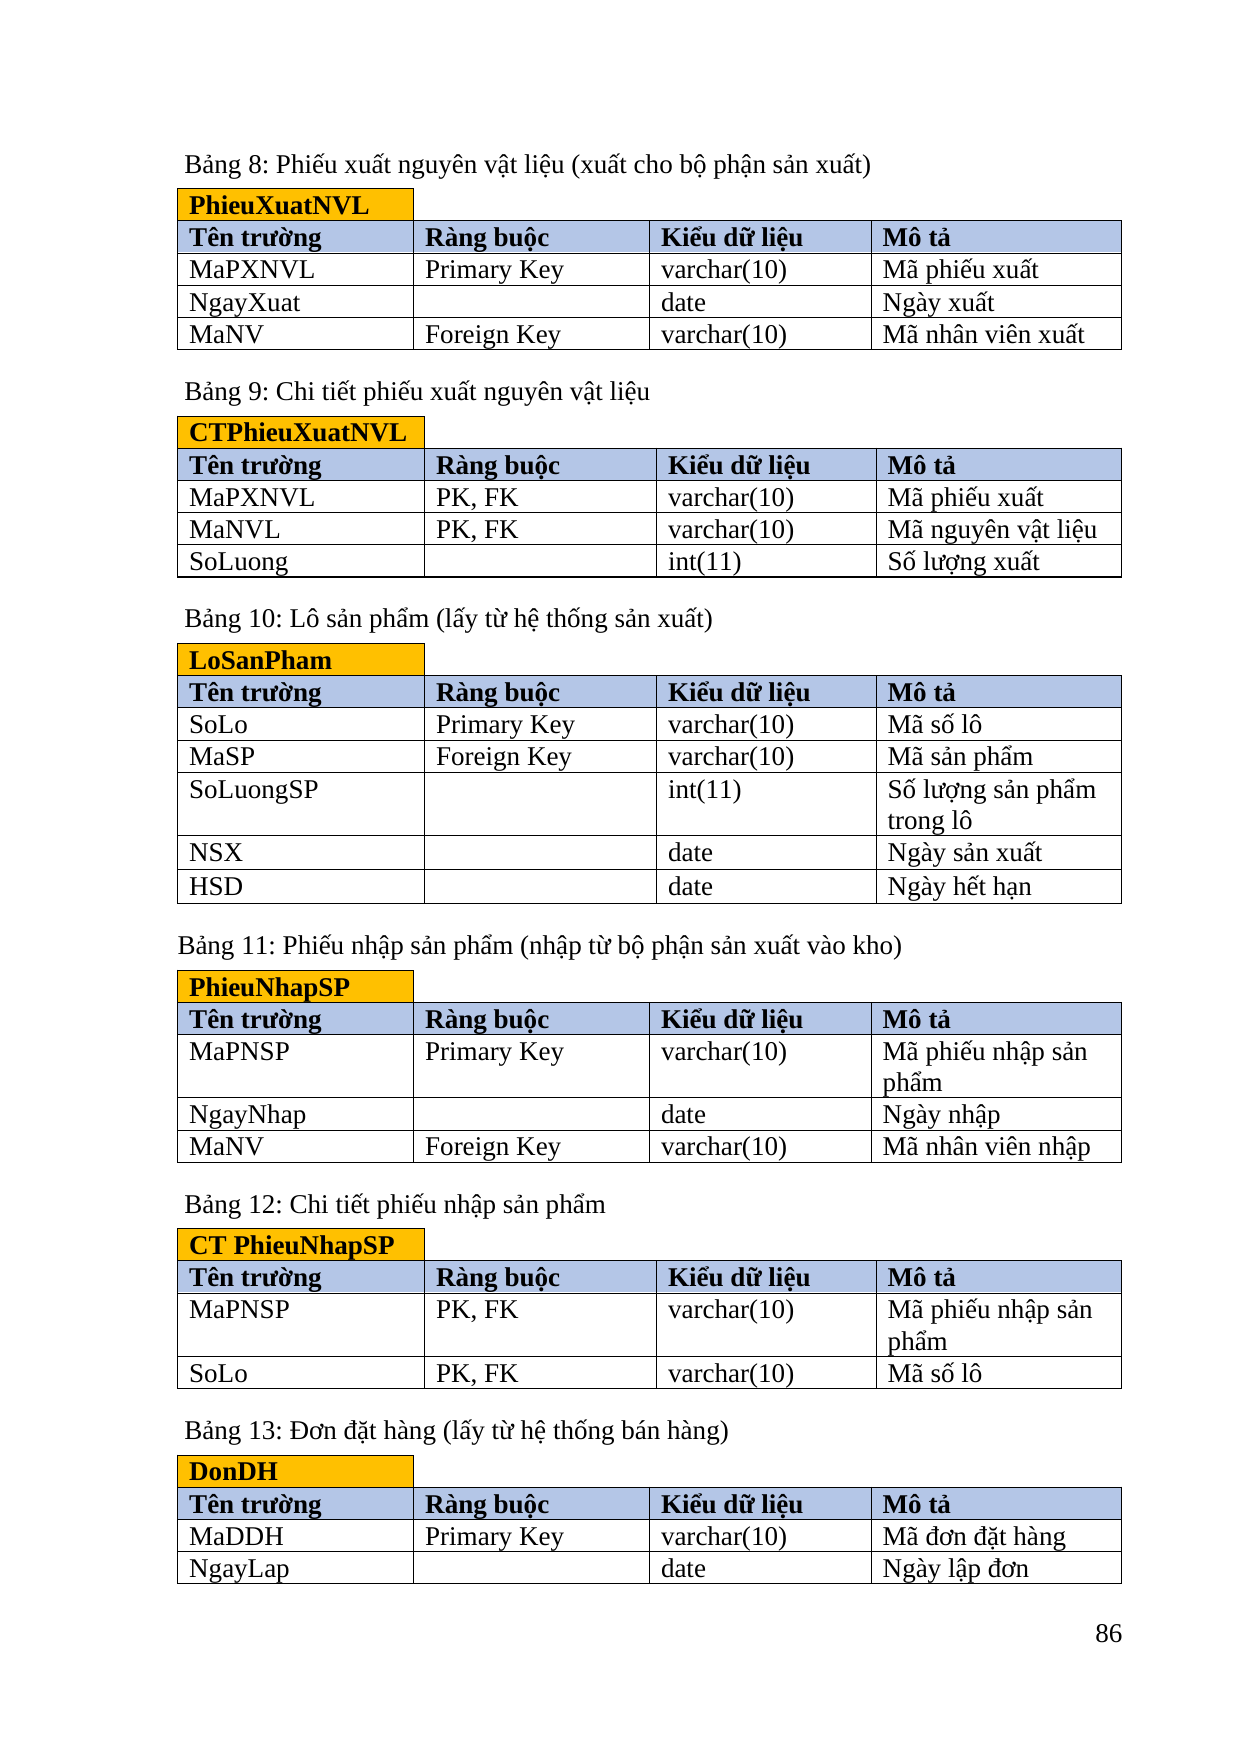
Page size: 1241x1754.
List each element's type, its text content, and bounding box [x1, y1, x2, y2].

table_cell int(11) [657, 773, 876, 835]
table_cell date [650, 286, 871, 317]
table_cell Mã phiếu xuất [872, 254, 1121, 285]
table_cell MaPXNVL [178, 481, 424, 512]
table_cell Mô tả [872, 1003, 1121, 1034]
table_cell Mô tả [872, 221, 1121, 252]
table_header PhieuNhapSP [178, 971, 413, 1002]
table_cell varchar(10) [650, 1131, 871, 1162]
table_cell Tên trường [178, 221, 413, 252]
table_header CTPhieuXuatNVL [178, 417, 424, 448]
table_cell Mã số lô [877, 1357, 1121, 1388]
table_cell SoLo [178, 1357, 424, 1388]
table_cell SoLuong [178, 545, 424, 576]
table_cell Foreign Key [425, 741, 656, 772]
table_cell PK, FK [425, 481, 656, 512]
table_header CT PhieuNhapSP [178, 1229, 424, 1260]
table_cell Ngày nhập [872, 1098, 1121, 1129]
table_cell Foreign Key [414, 1131, 649, 1162]
table_cell Kiểu dữ liệu [657, 1261, 876, 1292]
table_cell Số lượng sản phẩm trong lô [877, 773, 1121, 835]
table_cell Mô tả [877, 1261, 1121, 1292]
table_cell varchar(10) [657, 1357, 876, 1388]
table_cell Ràng buộc [414, 221, 649, 252]
table_cell [414, 1098, 649, 1129]
table_cell NgayLap [178, 1552, 413, 1583]
table_cell MaNV [178, 318, 413, 349]
table_cell Tên trường [178, 1003, 413, 1034]
table_cell MaDDH [178, 1520, 413, 1551]
table_cell [425, 545, 656, 576]
table_cell MaPXNVL [178, 254, 413, 285]
table_cell Ràng buộc [425, 449, 656, 480]
table_cell MaSP [178, 741, 424, 772]
table_cell Mã số lô [877, 708, 1121, 739]
text Bảng 11: Phiếu nhập sản phẩm (nhập từ bộ phận sản xuất vào kho) [177, 929, 1122, 960]
table_cell Số lượng xuất [877, 545, 1121, 576]
table_cell Mã sản phẩm [877, 741, 1121, 772]
table_cell Mã nguyên vật liệu [877, 513, 1121, 544]
table_cell Ràng buộc [414, 1488, 649, 1519]
table_cell [425, 773, 656, 835]
table_cell Primary Key [425, 708, 656, 739]
table_cell Mô tả [877, 449, 1121, 480]
table_cell [425, 870, 656, 903]
table_cell Kiểu dữ liệu [657, 676, 876, 707]
table_cell Mô tả [877, 676, 1121, 707]
table_cell Mã phiếu nhập sản phẩm [877, 1294, 1121, 1356]
table_cell HSD [178, 870, 424, 903]
table_cell [414, 286, 649, 317]
table_cell varchar(10) [657, 481, 876, 512]
table_cell date [657, 836, 876, 869]
table_cell Primary Key [414, 1035, 649, 1097]
table_cell Ràng buộc [425, 1261, 656, 1292]
table_cell Mã phiếu nhập sản phẩm [872, 1035, 1121, 1097]
table_header DonDH [178, 1456, 413, 1487]
table_cell Primary Key [414, 254, 649, 285]
table_cell Tên trường [178, 449, 424, 480]
text Bảng 9: Chi tiết phiếu xuất nguyên vật liệu [184, 375, 1122, 406]
table_cell Ngày xuất [872, 286, 1121, 317]
text Bảng 10: Lô sản phẩm (lấy từ hệ thống sản xuất) [184, 602, 1122, 634]
table_header PhieuXuatNVL [178, 189, 413, 220]
table_cell varchar(10) [657, 741, 876, 772]
table_cell NgayXuat [178, 286, 413, 317]
table_cell Tên trường [178, 1488, 413, 1519]
table_cell Mã phiếu xuất [877, 481, 1121, 512]
table_cell varchar(10) [650, 1035, 871, 1097]
table_cell Ngày lập đơn [872, 1552, 1121, 1583]
table_cell MaNVL [178, 513, 424, 544]
table_cell PK, FK [425, 1294, 656, 1356]
table_cell Kiểu dữ liệu [650, 1488, 871, 1519]
table_header LoSanPham [178, 644, 424, 675]
table_cell Ngày hết hạn [877, 870, 1121, 903]
table_cell varchar(10) [650, 318, 871, 349]
table_cell Ràng buộc [414, 1003, 649, 1034]
table_cell Mã đơn đặt hàng [872, 1520, 1121, 1551]
table_cell Ràng buộc [425, 676, 656, 707]
table_cell Ngày sản xuất [877, 836, 1121, 869]
text Bảng 8: Phiếu xuất nguyên vật liệu (xuất cho bộ phận sản xuất) [184, 148, 1122, 179]
table_cell PK, FK [425, 1357, 656, 1388]
table_cell varchar(10) [657, 708, 876, 739]
table_cell PK, FK [425, 513, 656, 544]
table_cell SoLuongSP [178, 773, 424, 835]
table_cell MaNV [178, 1131, 413, 1162]
table_cell Tên trường [178, 1261, 424, 1292]
table_cell varchar(10) [657, 513, 876, 544]
table_cell date [650, 1552, 871, 1583]
table_cell Mô tả [872, 1488, 1121, 1519]
table_cell Kiểu dữ liệu [650, 1003, 871, 1034]
table_cell date [650, 1098, 871, 1129]
table_cell date [657, 870, 876, 903]
table_cell Tên trường [178, 676, 424, 707]
table_cell [414, 1552, 649, 1583]
text Bảng 13: Đơn đặt hàng (lấy từ hệ thống bán hàng) [184, 1414, 1122, 1445]
table_cell MaPNSP [178, 1035, 413, 1097]
table_cell NgayNhap [178, 1098, 413, 1129]
table_cell Mã nhân viên xuất [872, 318, 1121, 349]
table_cell SoLo [178, 708, 424, 739]
text Bảng 12: Chi tiết phiếu nhập sản phẩm [184, 1188, 1122, 1219]
table_cell varchar(10) [650, 254, 871, 285]
table_cell Kiểu dữ liệu [650, 221, 871, 252]
table_cell Foreign Key [414, 318, 649, 349]
table_cell NSX [178, 836, 424, 869]
table_cell Mã nhân viên nhập [872, 1131, 1121, 1162]
table_cell varchar(10) [657, 1294, 876, 1356]
table_cell int(11) [657, 545, 876, 576]
table_cell Kiểu dữ liệu [657, 449, 876, 480]
table_cell varchar(10) [650, 1520, 871, 1551]
table_cell Primary Key [414, 1520, 649, 1551]
table_cell MaPNSP [178, 1294, 424, 1356]
table_cell [425, 836, 656, 869]
